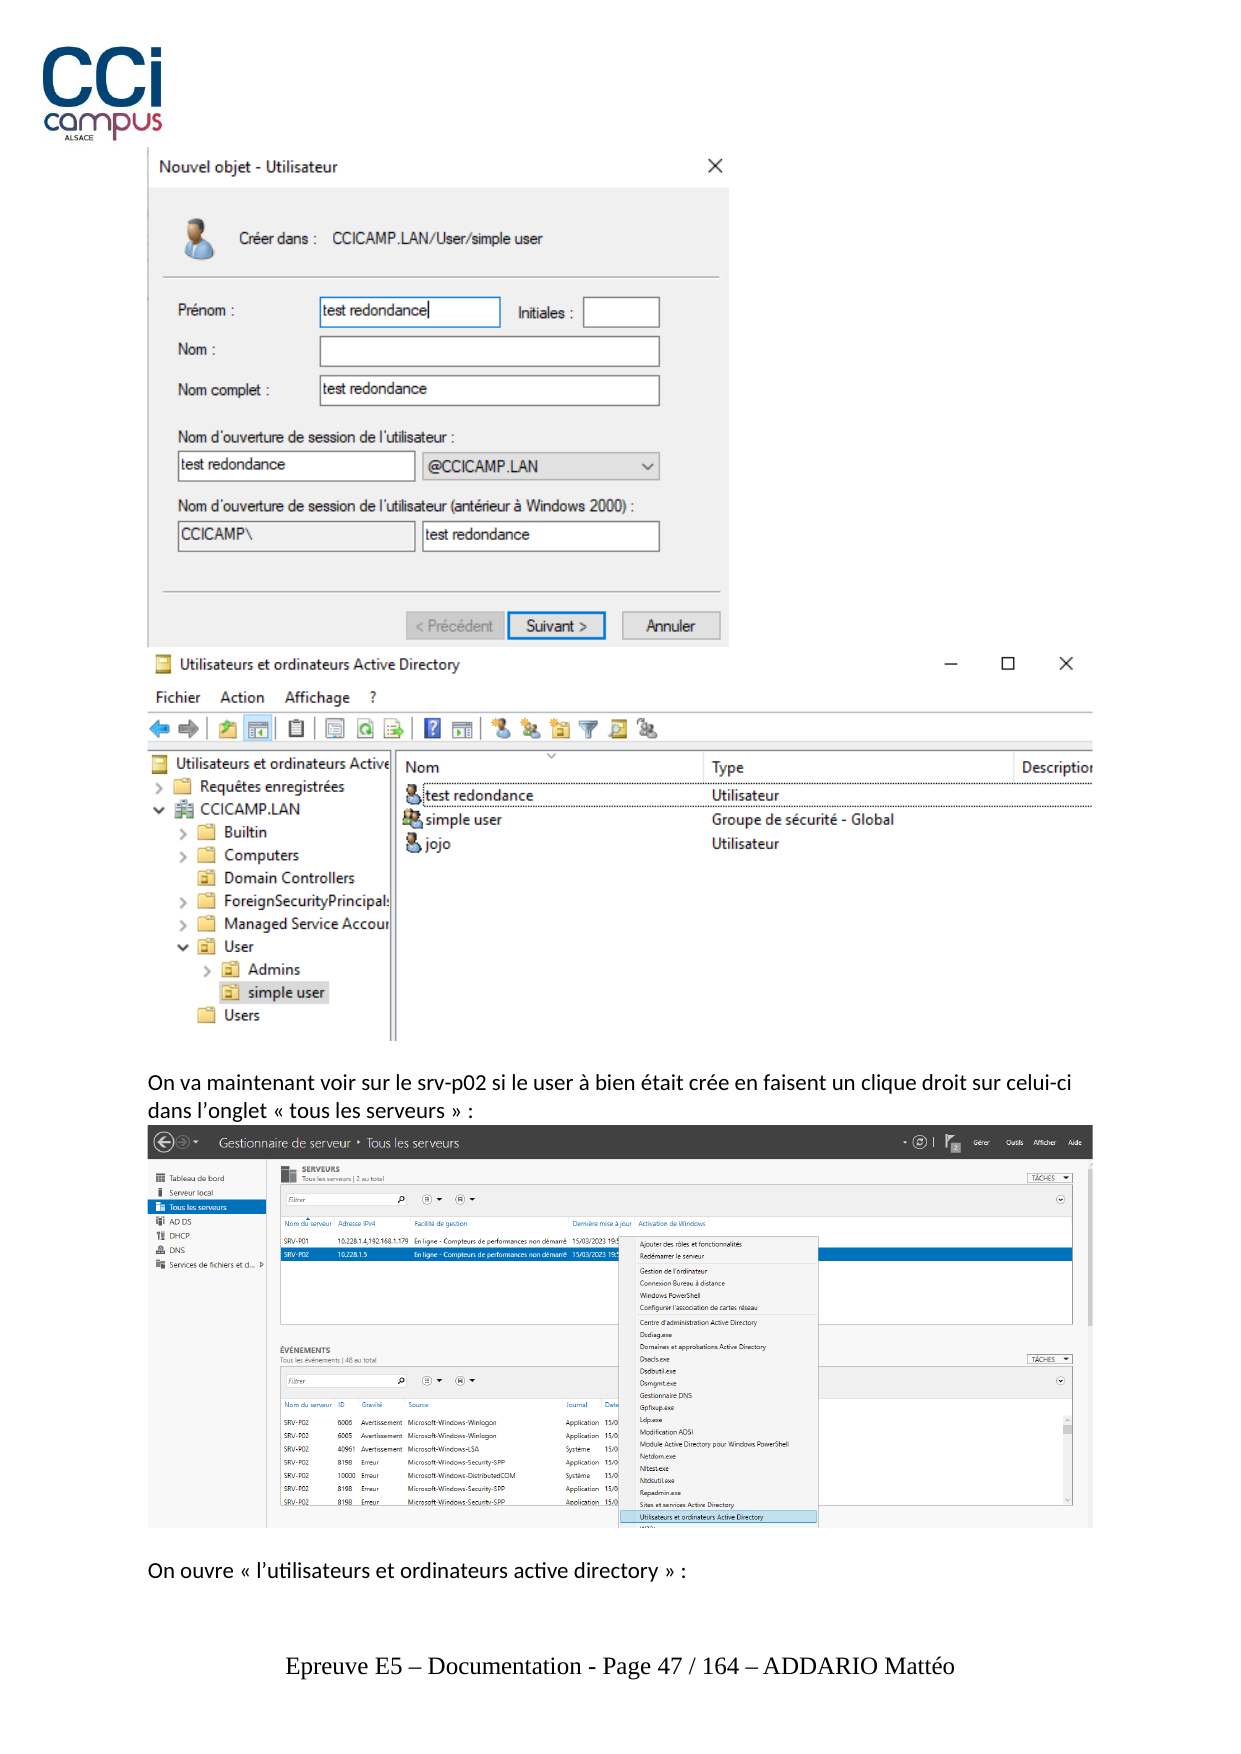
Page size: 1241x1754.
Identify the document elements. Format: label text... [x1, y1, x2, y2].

picture [35, 26, 1093, 1041]
picture [147, 1124, 1093, 1528]
text On va maintenant voir sur le srv-p02 si le user à bien était crée en faisent un clique droit sur celui-ci dans l’onglet « tous les serveurs » : [148, 1068, 1093, 1124]
text On ouvre « l’utilisateurs et ordinateurs active directory » : [148, 1556, 1093, 1584]
